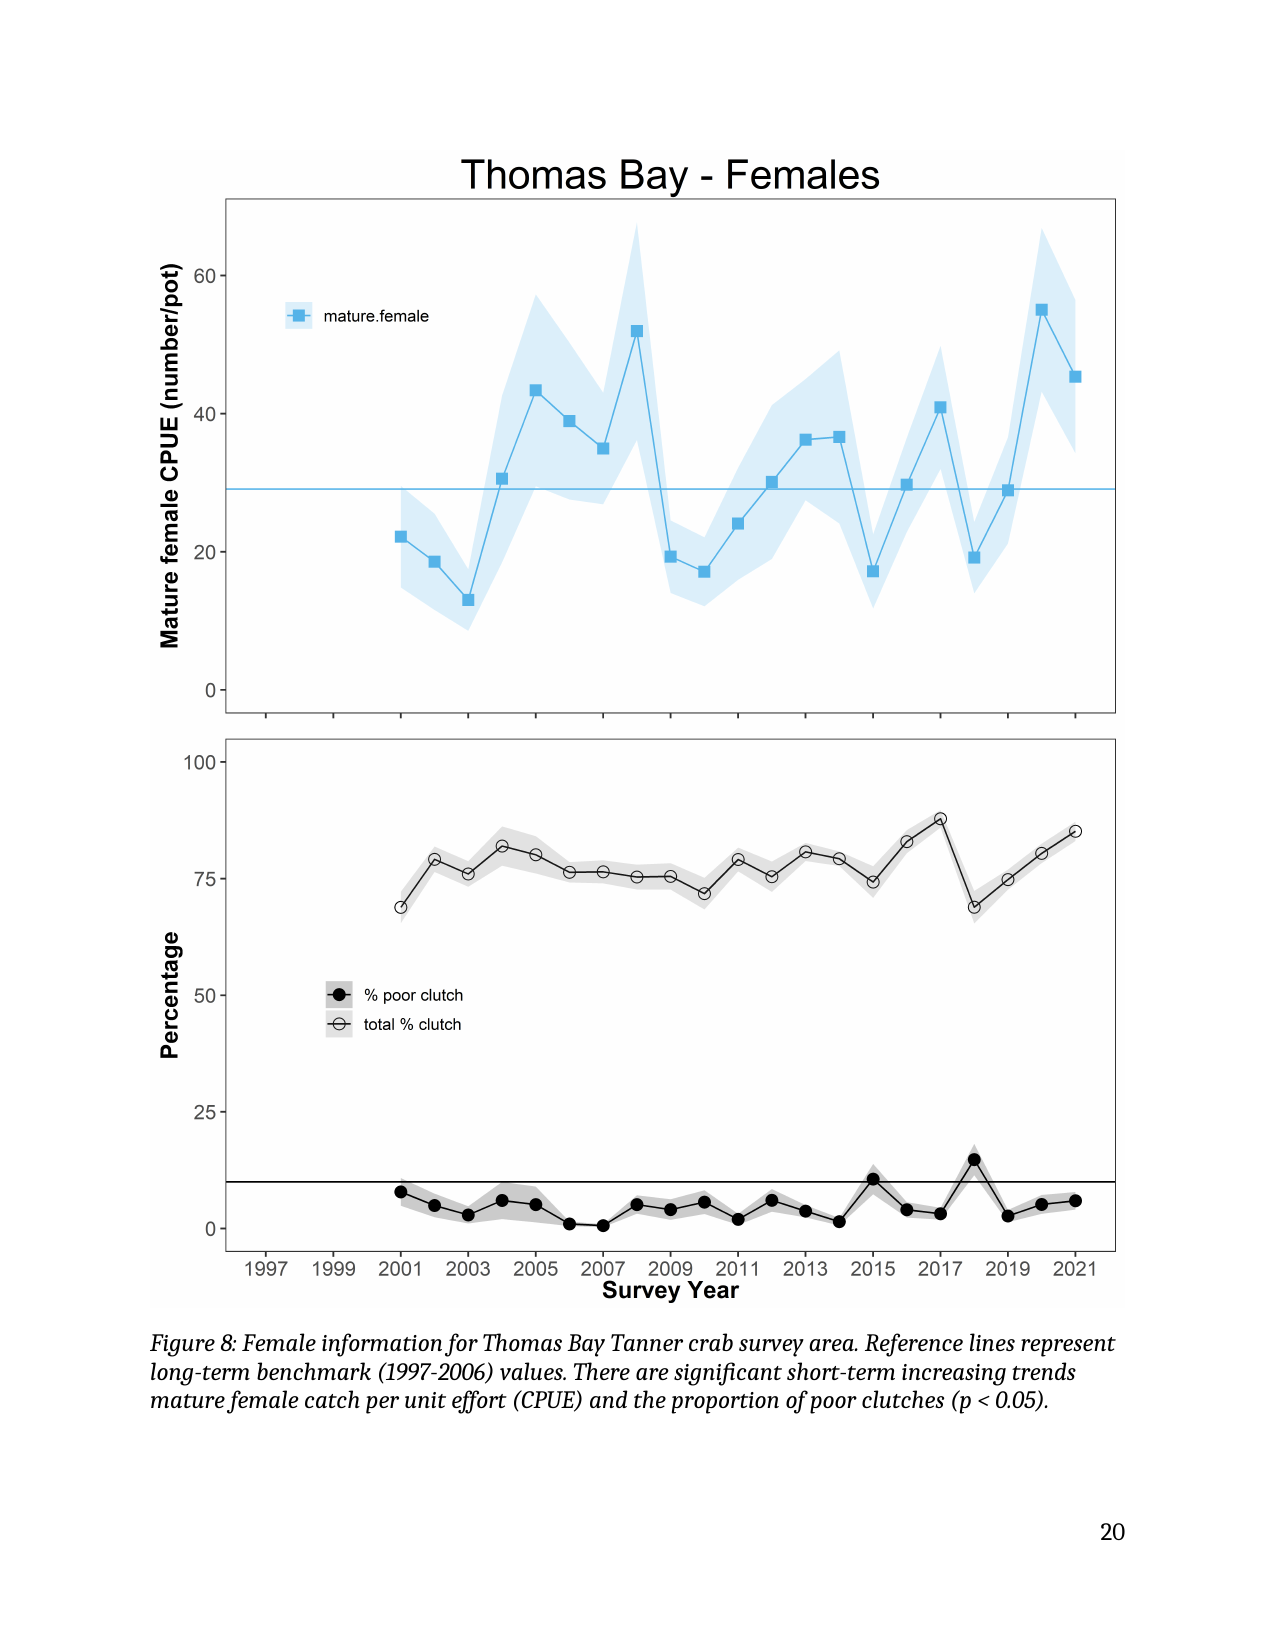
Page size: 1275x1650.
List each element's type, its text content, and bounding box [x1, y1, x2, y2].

text Figure 8: Female information for Thomas Bay Tanner crab survey area. Reference lines represent long-term benchmark (1997-2006) values. There are significant short-term increasing trends mature female catch per unit effort (CPUE) and the proportion of poor clutches (p < 0.05). [150, 1329, 1125, 1415]
picture [150, 150, 1125, 1308]
